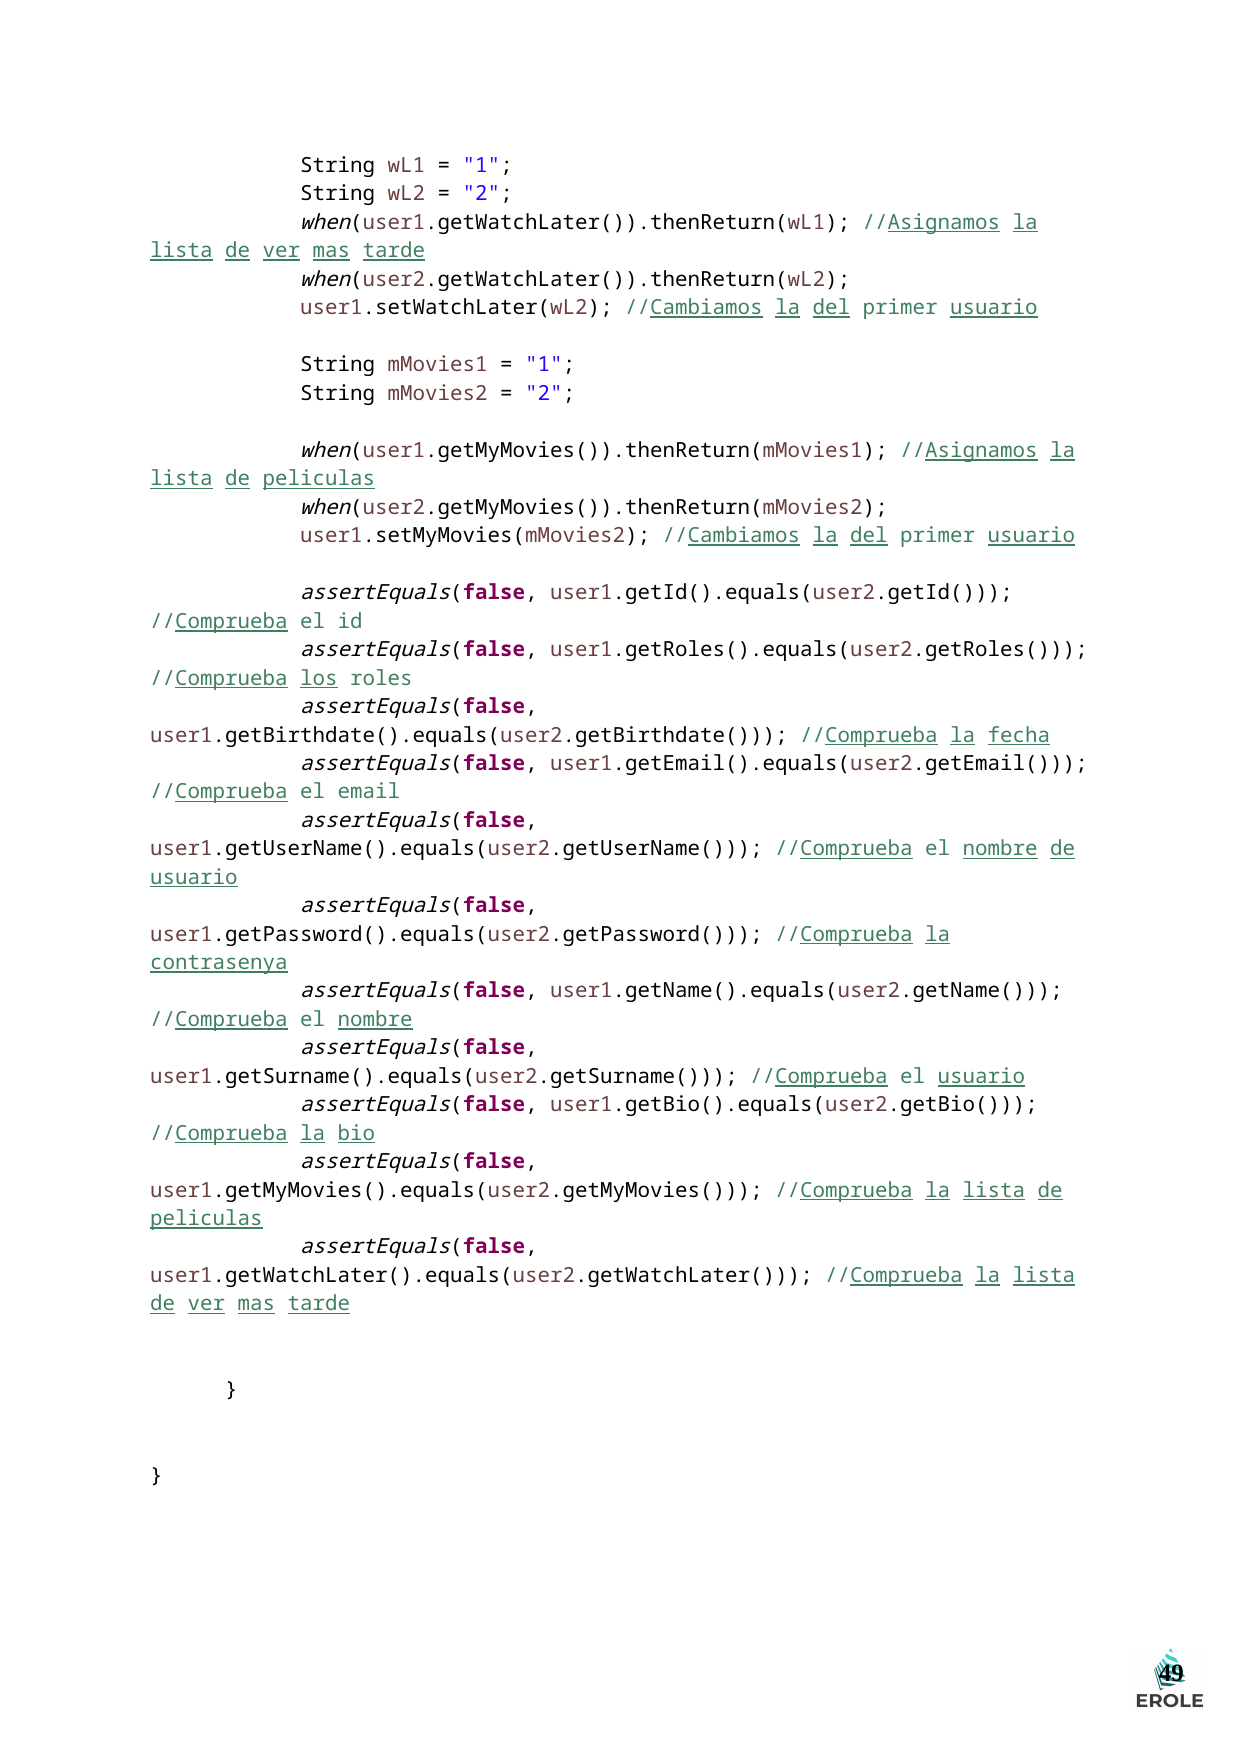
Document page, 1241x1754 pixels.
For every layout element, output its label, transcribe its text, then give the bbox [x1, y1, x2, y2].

picture [1132, 1647, 1205, 1709]
text String wL2 = "2"; [150, 178, 1090, 207]
text String wL1 = "1"; [225, 150, 1090, 178]
text assertEquals(false, user1.getPassword().equals(user2.getPassword())); //Comprueba la contrasenya [150, 890, 1090, 976]
text String mMovies1 = "1"; [150, 349, 1090, 378]
text when(user2.getWatchLater()).thenReturn(wL2); [150, 264, 1090, 292]
text user1.setMyMovies(mMovies2); //Cambiamos la del primer usuario [150, 520, 1090, 549]
text assertEquals(false, user1.getEmail().equals(user2.getEmail())); //Comprueba el email [150, 748, 1090, 805]
text assertEquals(false, user1.getBirthdate().equals(user2.getBirthdate())); //Comprueba la fecha [150, 691, 1090, 748]
text when(user2.getMyMovies()).thenReturn(mMovies2); [150, 492, 1090, 520]
text assertEquals(false, user1.getName().equals(user2.getName())); //Comprueba el nombre [150, 976, 1090, 1032]
text assertEquals(false, user1.getMyMovies().equals(user2.getMyMovies())); //Comprueba la lista de peliculas [150, 1146, 1090, 1232]
text String mMovies2 = "2"; [150, 378, 1090, 406]
text assertEquals(false, user1.getBio().equals(user2.getBio())); //Comprueba la bio [150, 1089, 1090, 1146]
text assertEquals(false, user1.getUserName().equals(user2.getUserName())); //Comprueba el nombre de usuario [150, 805, 1090, 890]
text user1.setWatchLater(wL2); //Cambiamos la del primer usuario [150, 292, 1090, 321]
text assertEquals(false, user1.getRoles().equals(user2.getRoles())); //Comprueba los roles [150, 634, 1090, 691]
text assertEquals(false, user1.getId().equals(user2.getId())); //Comprueba el id [150, 577, 1090, 634]
text } [150, 1460, 1090, 1489]
text when(user1.getMyMovies()).thenReturn(mMovies1); //Asignamos la lista de peliculas [150, 435, 1090, 492]
text assertEquals(false, user1.getSurname().equals(user2.getSurname())); //Comprueba el usuario [150, 1032, 1090, 1089]
text assertEquals(false, user1.getWatchLater().equals(user2.getWatchLater())); //Comprueba la lista de ver mas tarde [150, 1232, 1090, 1317]
text } [150, 1374, 1090, 1403]
text when(user1.getWatchLater()).thenReturn(wL1); //Asignamos la lista de ver mas tarde [150, 207, 1090, 264]
